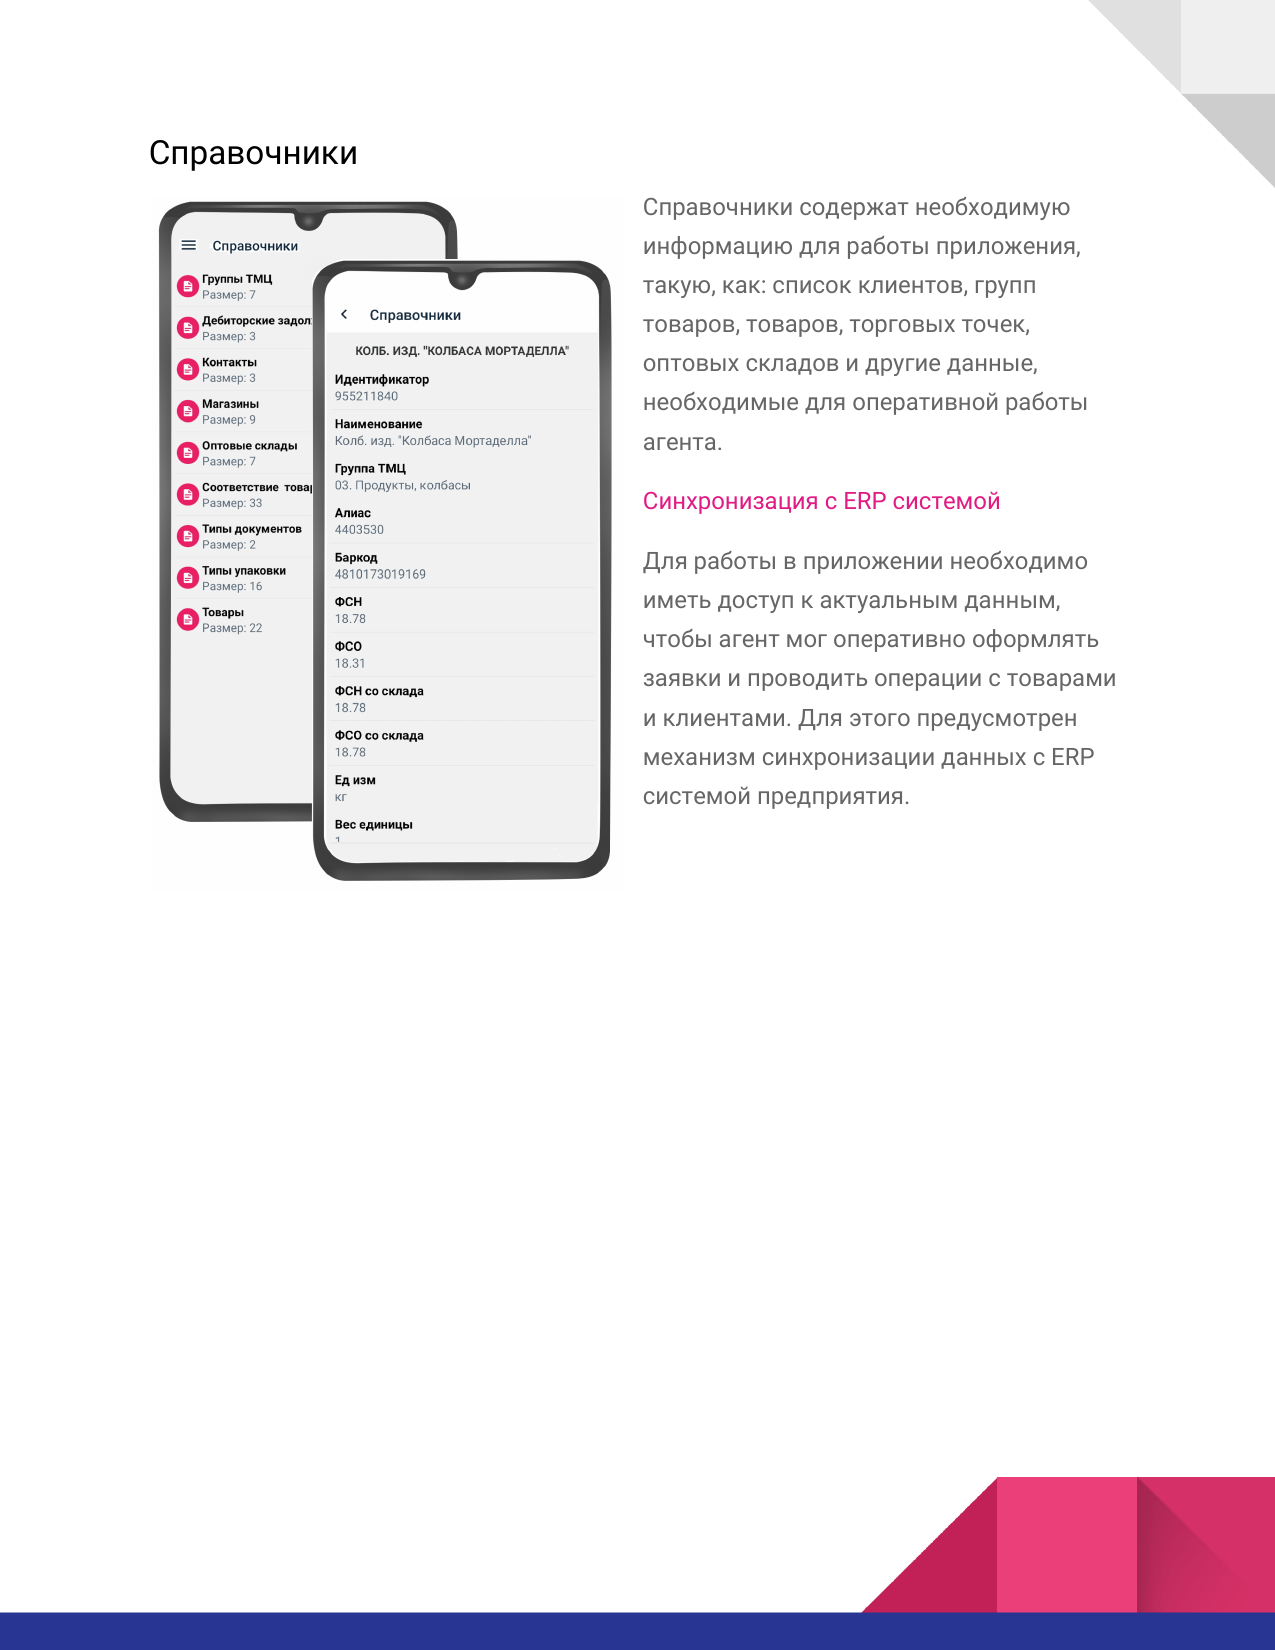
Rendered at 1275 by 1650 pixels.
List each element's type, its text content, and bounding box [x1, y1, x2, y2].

text Справочники содержат необходимую информацию для работы приложения, такую, как: список клиентов, групп товаров, товаров, торговых точек, оптовых складов и другие данные, необходимые для оперативной работы агента. [148, 193, 1125, 456]
picture [151, 196, 624, 891]
text Для работы в приложении необходимо иметь доступ к актуальным данным, чтобы агент мог оперативно оформлять заявки и проводить операции с товарами и клиентами. Для этого предусмотрен механизм синхронизации данных с ERP системой предприятия. [624, 547, 1125, 810]
picture [1087, 0, 1275, 188]
subtitle Справочники [148, 133, 1125, 172]
subtitle Синхронизация с ERP системой [624, 488, 1125, 516]
picture [0, 1475, 1275, 1650]
